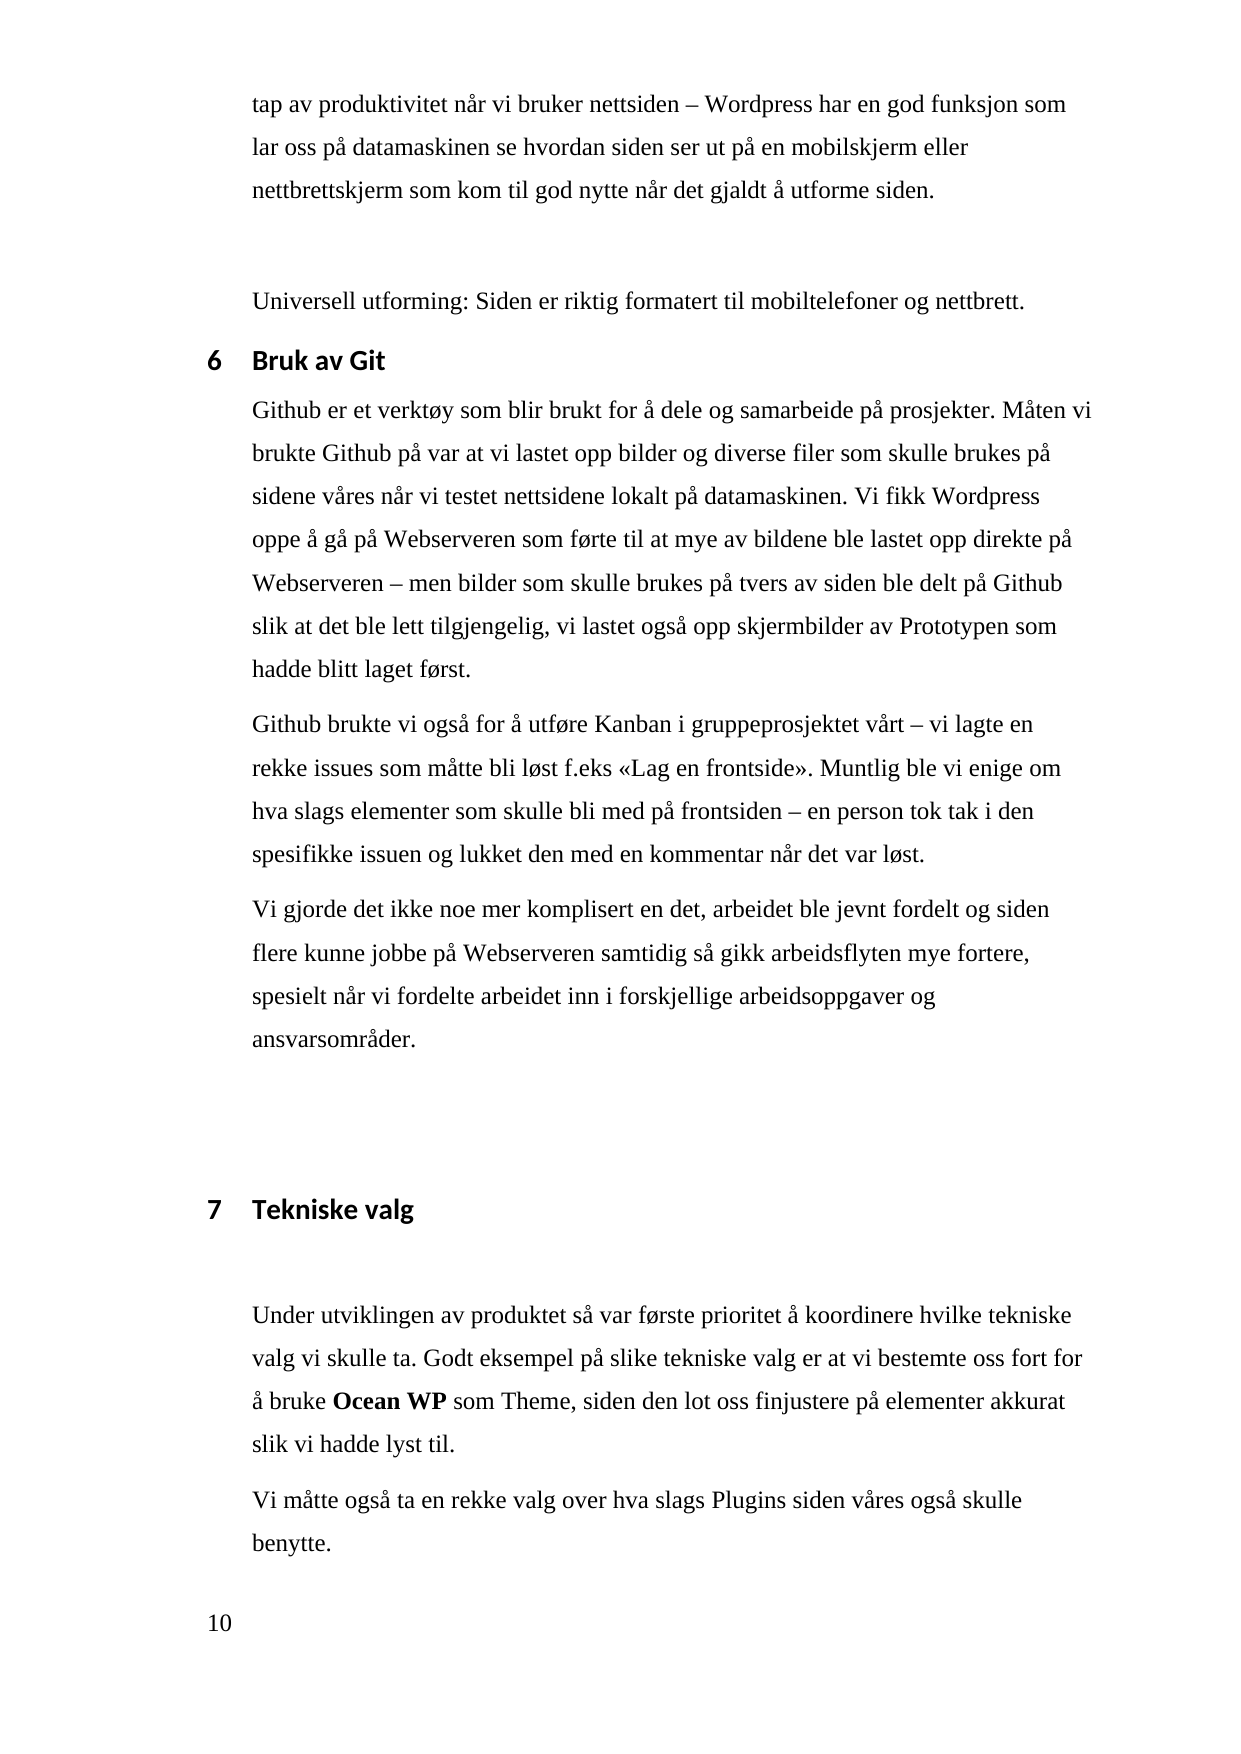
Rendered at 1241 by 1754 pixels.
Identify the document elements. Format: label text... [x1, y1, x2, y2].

text Vi måtte også ta en rekke valg over hva slags Plugins siden våres også skulle benytte. [252, 1485, 1092, 1557]
text Github brukte vi også for å utføre Kanban i gruppeprosjektet vårt – vi lagte en rekke issues som måtte bli løst f.eks «Lag en frontside». Muntlig ble vi enige om hva slags elementer som skulle bli med på frontsiden – en person tok tak i den spesifikke issuen og lukket den med en kommentar når det var løst. [252, 709, 1092, 868]
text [252, 89, 1092, 204]
text Under utviklingen av produktet så var første prioritet å koordinere hvilke tekniske valg vi skulle ta. Godt eksempel på slike tekniske valg er at vi bestemte oss fort for å bruke Ocean WP som Theme, siden den lot oss finjustere på elementer akkurat slik vi hadde lyst til. [252, 1300, 1092, 1458]
subtitle Tekniske valg [207, 1191, 1092, 1226]
text Universell utforming: Siden er riktig formatert til mobiltelefoner og nettbrett. [252, 286, 1092, 315]
text Vi gjorde det ikke noe mer komplisert en det, arbeidet ble jevnt fordelt og siden flere kunne jobbe på Webserveren samtidig så gikk arbeidsflyten mye fortere, spesielt når vi fordelte arbeidet inn i forskjellige arbeidsoppgaver og ansvarsområder. [252, 894, 1092, 1053]
text Github er et verktøy som blir brukt for å dele og samarbeide på prosjekter. Måten vi brukte Github på var at vi lastet opp bilder og diverse filer som skulle brukes på sidene våres når vi testet nettsidene lokalt på datamaskinen. Vi fikk Wordpress oppe å gå på Webserveren som førte til at mye av bildene ble lastet opp direkte på Webserveren – men bilder som skulle brukes på tvers av siden ble delt på Github slik at det ble lett tilgjengelig, vi lastet også opp skjermbilder av Prototypen som hadde blitt laget først. [252, 395, 1092, 683]
subtitle Bruk av Git [207, 342, 1092, 377]
